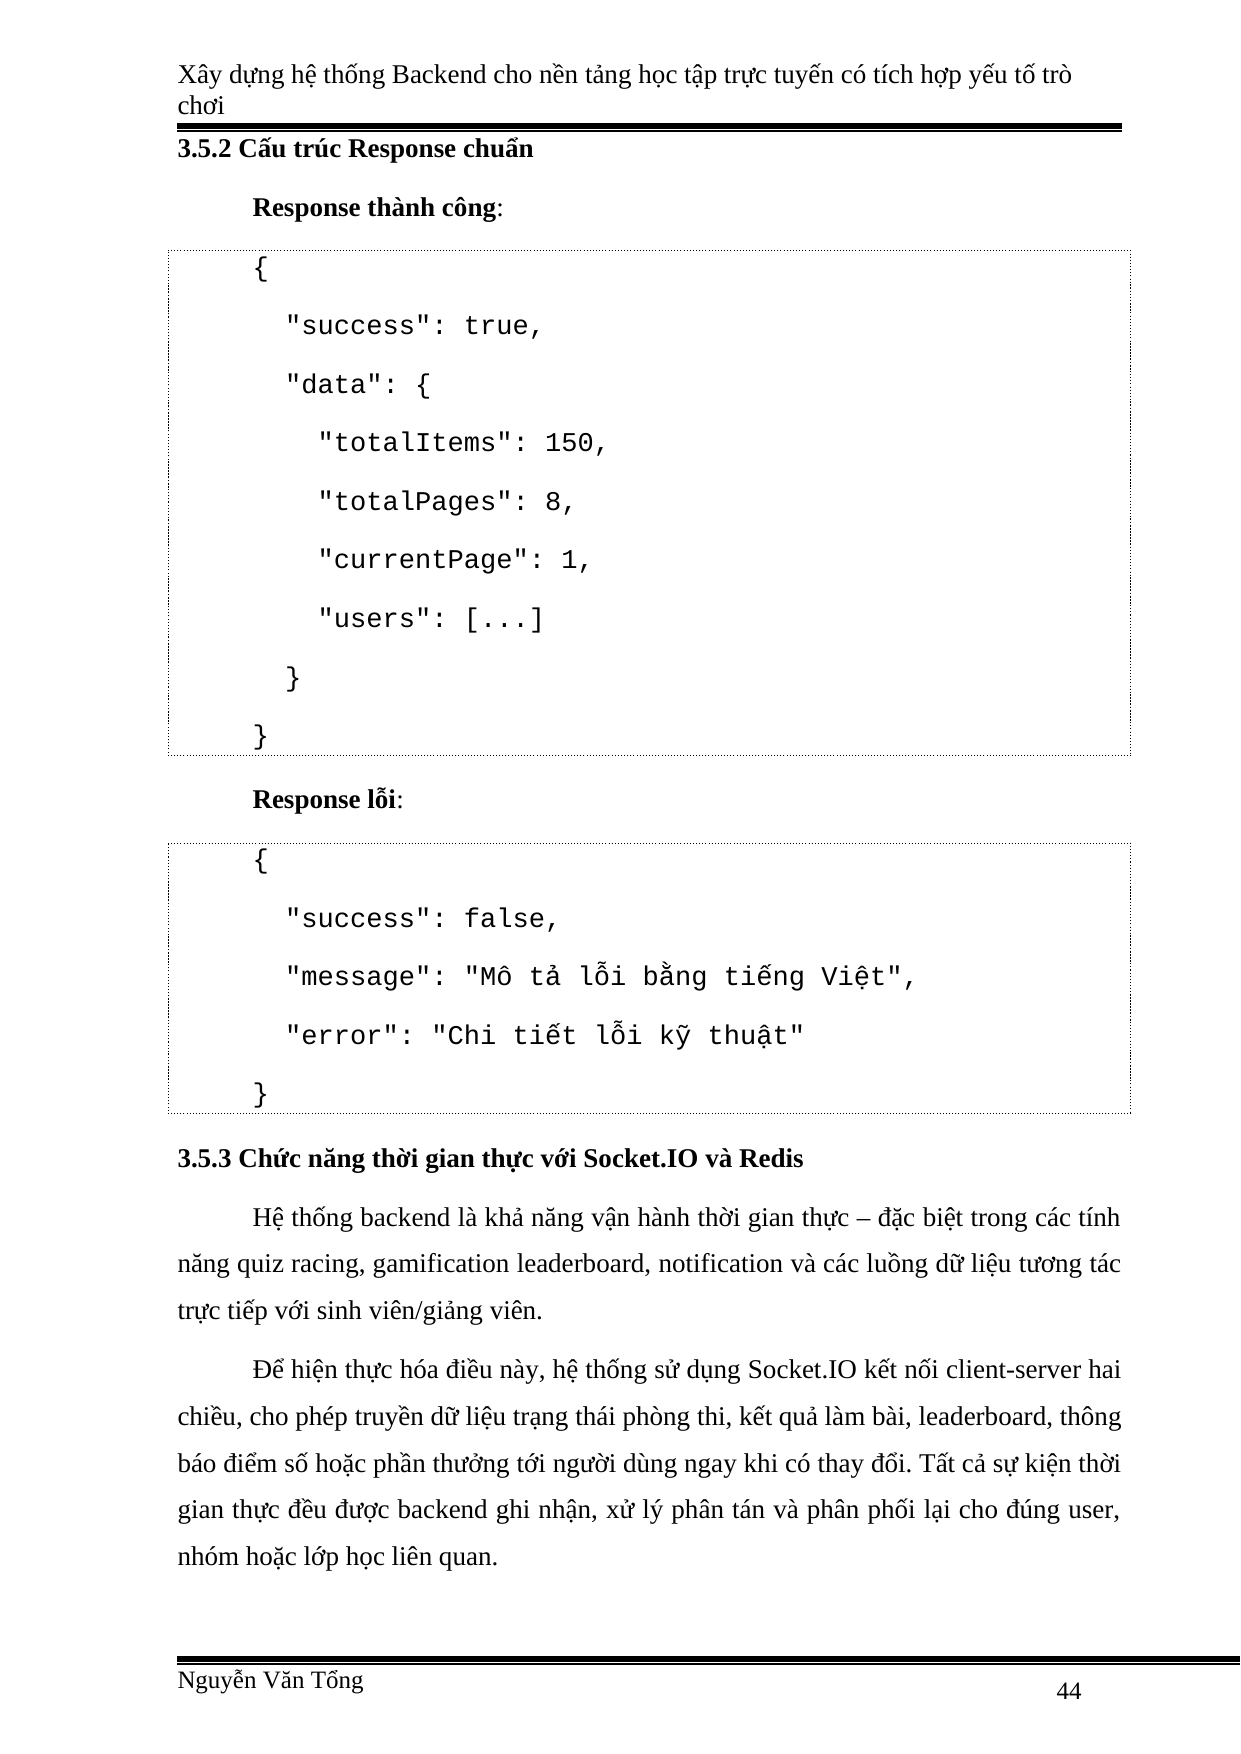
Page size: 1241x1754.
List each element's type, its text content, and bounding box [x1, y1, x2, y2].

text Hệ thống backend là khả năng vận hành thời gian thực – đặc biệt trong các tính năng quiz racing, gamification leaderboard, notification và các luồng dữ liệu tương tác trực tiếp với sinh viên/giảng viên. [177, 1201, 1122, 1325]
text } [168, 1077, 1131, 1114]
text "totalItems": 150, [168, 426, 1131, 460]
text "message": "Mô tả lỗi bằng tiếng Việt", [168, 960, 1131, 994]
text "totalPages": 8, [168, 484, 1131, 518]
text { [168, 250, 1131, 284]
subtitle Chức năng thời gian thực với Socket.IO và Redis [177, 1142, 1122, 1173]
text "data": { [168, 367, 1131, 401]
subtitle Cấu trúc Response chuẩn [177, 132, 1122, 163]
text "users": [...] [168, 602, 1131, 636]
text Response thành công: [177, 191, 1122, 222]
text "currentPage": 1, [168, 543, 1131, 577]
text "error": "Chi tiết lỗi kỹ thuật" [168, 1018, 1131, 1052]
text { [168, 843, 1131, 877]
text } [168, 660, 1131, 694]
text "success": true, [168, 309, 1131, 343]
text "success": false, [168, 901, 1131, 935]
text } [168, 719, 1131, 756]
text Response lỗi: [177, 783, 1122, 815]
text Để hiện thực hóa điều này, hệ thống sử dụng Socket.IO kết nối client-server hai chiều, cho phép truyền dữ liệu trạng thái phòng thi, kết quả làm bài, leaderboard, thông báo điểm số hoặc phần thưởng tới người dùng ngay khi có thay đổi. Tất cả sự kiện thời gian thực đều được backend ghi nhận, xử lý phân tán và phân phối lại cho đúng user, nhóm hoặc lớp học liên quan. [177, 1353, 1122, 1571]
